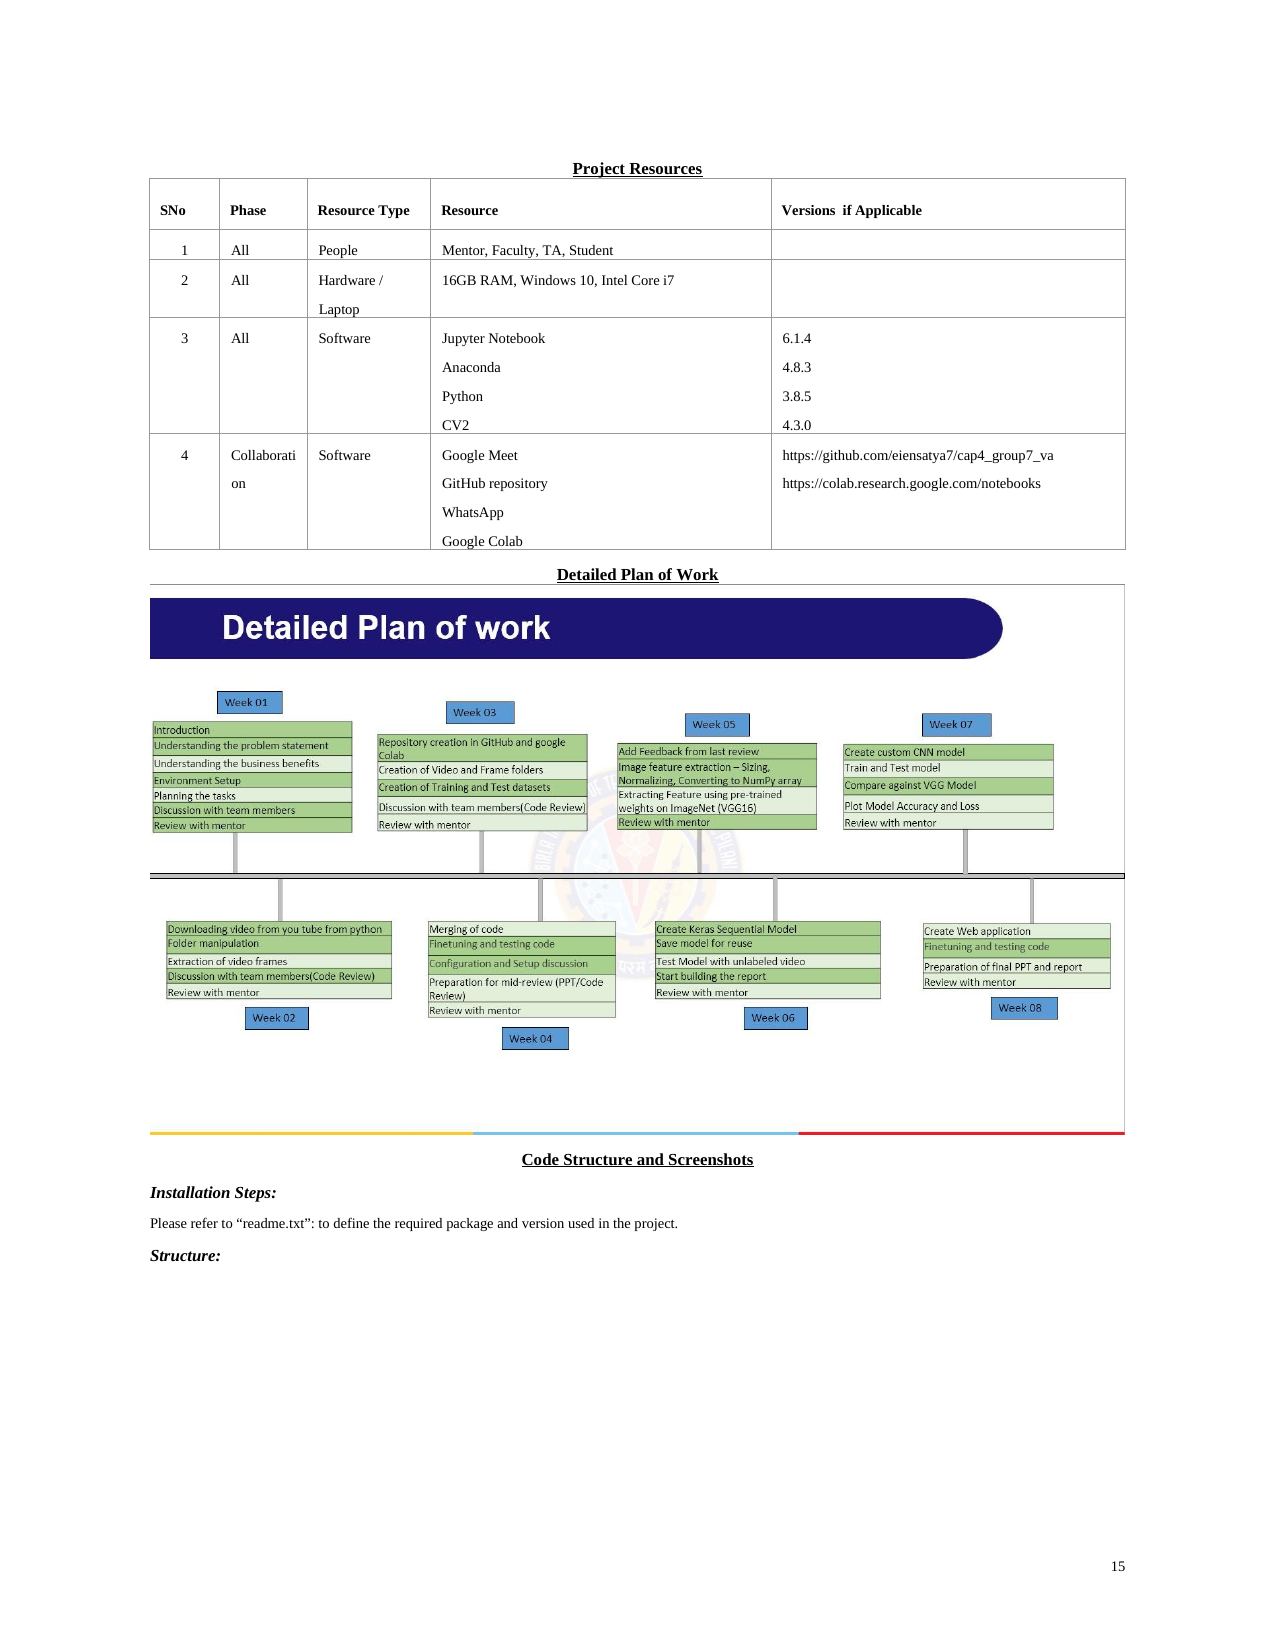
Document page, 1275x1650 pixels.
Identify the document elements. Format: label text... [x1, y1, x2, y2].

text Detailed Plan of Work [150, 551, 1125, 584]
table_cell 6.1.4 4.8.3 3.8.5 4.3.0 [772, 318, 1125, 433]
table_cell All [220, 318, 307, 433]
table_cell Software [308, 434, 430, 549]
table_cell [772, 260, 1125, 317]
text Structure: [150, 1231, 1125, 1265]
table_cell 1 [150, 230, 219, 259]
table_header Versions if Applicable [772, 179, 1125, 229]
text Code Structure and Screenshots [150, 1135, 1125, 1169]
table_cell Mentor, Faculty, TA, Student [431, 230, 771, 259]
text Please refer to “readme.txt”: to define the required package and version used in the project. [150, 1203, 1125, 1231]
table_cell https://github.com/eiensatya7/cap4_group7_va https://colab.research.google.com/notebooks [772, 434, 1125, 549]
table_cell Software [308, 318, 430, 433]
picture [150, 584, 1125, 1135]
table_cell All [220, 260, 307, 317]
table_header Phase [220, 179, 307, 229]
table_cell Collaboration [220, 434, 307, 549]
table_cell All [220, 230, 307, 259]
table_cell People [308, 230, 430, 259]
table_header Resource Type [308, 179, 430, 229]
table_header SNo [150, 179, 219, 229]
table_cell 3 [150, 318, 219, 433]
table_cell 16GB RAM, Windows 10, Intel Core i7 [431, 260, 771, 317]
table_cell Jupyter Notebook Anaconda Python CV2 [431, 318, 771, 433]
text Project Resources [150, 145, 1125, 178]
table_cell Google Meet GitHub repository WhatsApp Google Colab [431, 434, 771, 549]
table_cell Hardware / Laptop [308, 260, 430, 317]
table_cell 2 [150, 260, 219, 317]
table_cell [772, 230, 1125, 259]
table_cell 4 [150, 434, 219, 549]
text Installation Steps: [150, 1169, 1125, 1202]
table_header Resource [431, 179, 771, 229]
